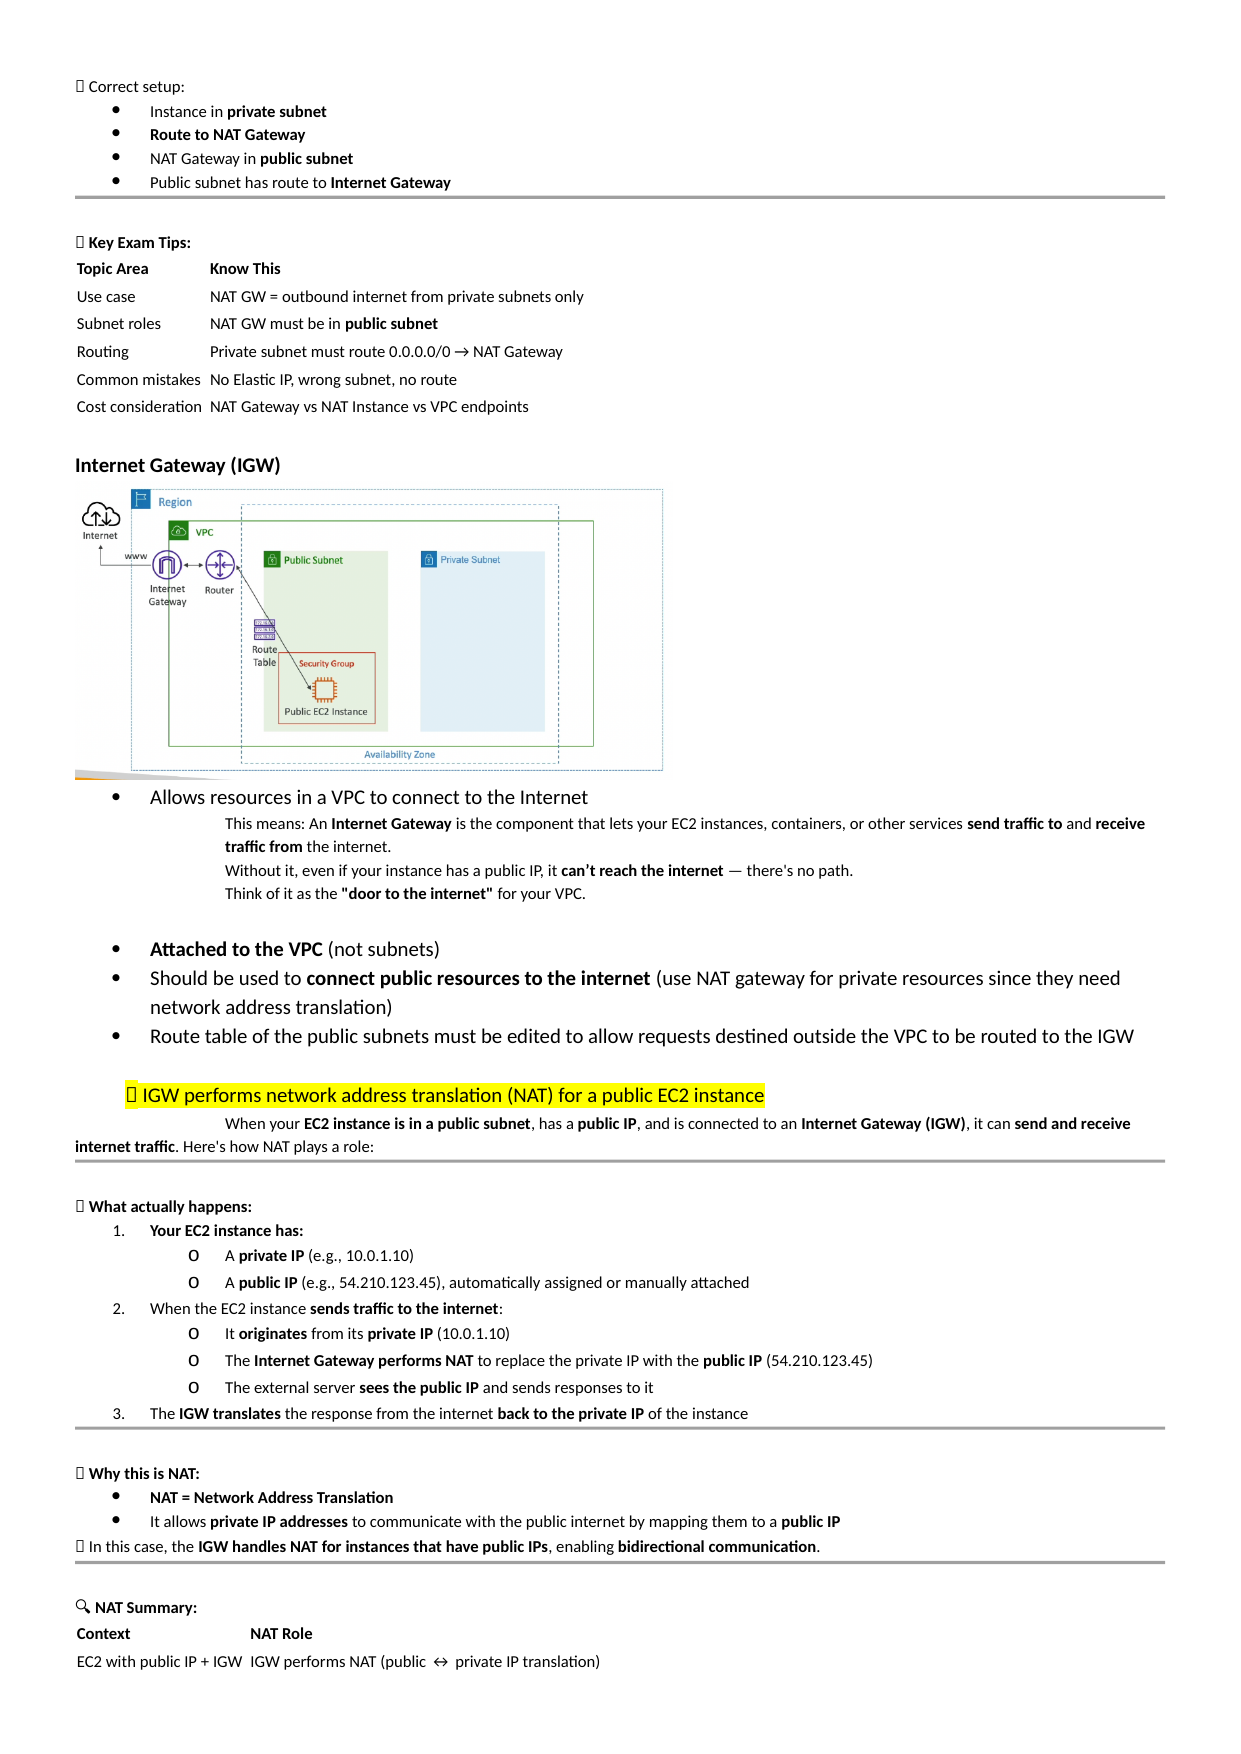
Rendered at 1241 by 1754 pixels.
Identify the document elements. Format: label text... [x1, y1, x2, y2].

text Internet Gateway (IGW) [75, 452, 1165, 477]
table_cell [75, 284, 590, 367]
list Public subnet has route to Internet Gateway [112, 172, 1165, 193]
list A private IP (e.g., 10.0.1.10) [187, 1244, 1165, 1268]
list It allows private IP addresses to communicate with the public internet by mapping them to a public IP [112, 1511, 1165, 1532]
list A public IP (e.g., 54.210.123.45), automatically assigned or manually attached [187, 1271, 1165, 1295]
text 🔄 What actually happens: [75, 1194, 1165, 1217]
list The Internet Gateway performs NAT to replace the private IP with the public IP (54.210.123.45) [187, 1349, 1165, 1372]
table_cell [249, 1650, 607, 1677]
picture [75, 481, 673, 780]
list Your EC2 instance has: [112, 1221, 1165, 1241]
text 🎯 Why this is NAT: [75, 1462, 1165, 1484]
text 📝 Key Exam Tips: [75, 231, 1165, 253]
text ✅ Correct setup: [75, 75, 1165, 98]
text When your EC2 instance is in a public subnet, has a public IP, and is connected to an Internet Gateway (IGW), it can send and receive internet traffic. Here's how NAT plays a role: [75, 1113, 1165, 1157]
list The external server sees the public IP and sends responses to it [187, 1376, 1165, 1400]
text Without it, even if your instance has a public IP, it can’t reach the internet — there's no path. [150, 860, 1165, 880]
list Route table of the public subnets must be edited to allow requests destined outside the VPC to be routed to the IGW [112, 1023, 1165, 1049]
text 💡 IGW performs network address translation (NAT) for a public EC2 instance [75, 1052, 1165, 1109]
list NAT Gateway in public subnet [112, 148, 1165, 169]
list Route to NAT Gateway [112, 125, 1165, 145]
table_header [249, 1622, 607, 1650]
list It originates from its private IP (10.0.1.10) [187, 1322, 1165, 1345]
text Think of it as the "door to the internet" for your VPC. [150, 883, 1165, 904]
text This means: An Internet Gateway is the component that lets your EC2 instances, containers, or other services send traffic to and receive traffic from the internet. [225, 813, 1165, 857]
list Attached to the VPC (not subnets) [112, 936, 1165, 961]
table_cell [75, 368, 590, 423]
list The IGW translates the response from the internet back to the private IP of the instance [112, 1403, 1165, 1423]
list When the EC2 instance sends traffic to the internet: [112, 1298, 1165, 1319]
list Instance in private subnet [112, 101, 1165, 122]
list Allows resources in a VPC to connect to the Internet [112, 784, 1165, 809]
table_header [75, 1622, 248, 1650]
text 🔍 NAT Summary: [75, 1596, 1165, 1619]
list Should be used to connect public resources to the internet (use NAT gateway for private resources since they need network address translation) [112, 965, 1165, 1019]
list NAT = Network Address Translation [112, 1488, 1165, 1508]
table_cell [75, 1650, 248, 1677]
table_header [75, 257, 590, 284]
text ✅ In this case, the IGW handles NAT for instances that have public IPs, enabling bidirectional communication. [75, 1535, 1165, 1558]
